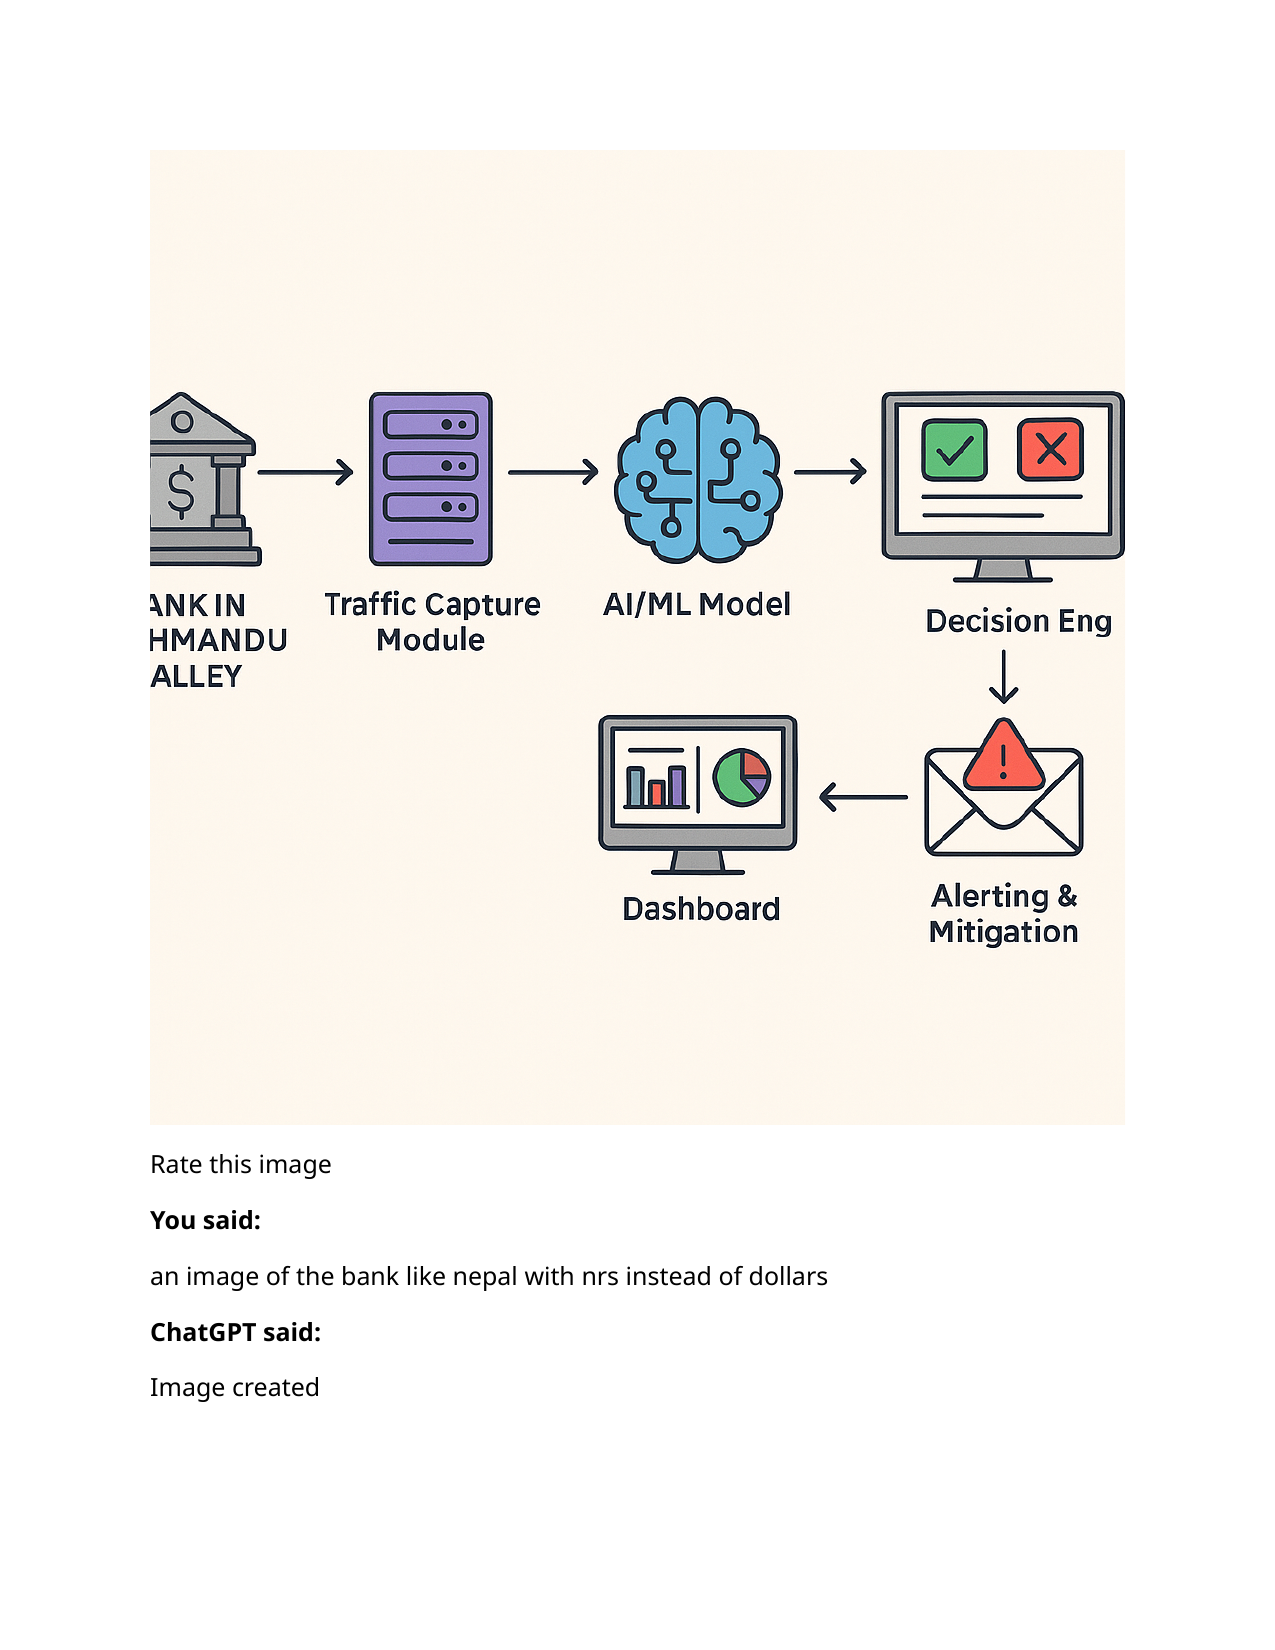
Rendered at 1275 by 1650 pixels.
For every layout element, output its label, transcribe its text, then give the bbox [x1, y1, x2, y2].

text an image of the bank like nepal with nrs instead of dollars [150, 1258, 1125, 1292]
text ChatGPT said: [150, 1314, 1125, 1348]
text Rate this image [150, 1147, 1125, 1181]
text You said: [150, 1203, 1125, 1237]
picture [150, 150, 1125, 1125]
text Image created [150, 1370, 1125, 1404]
